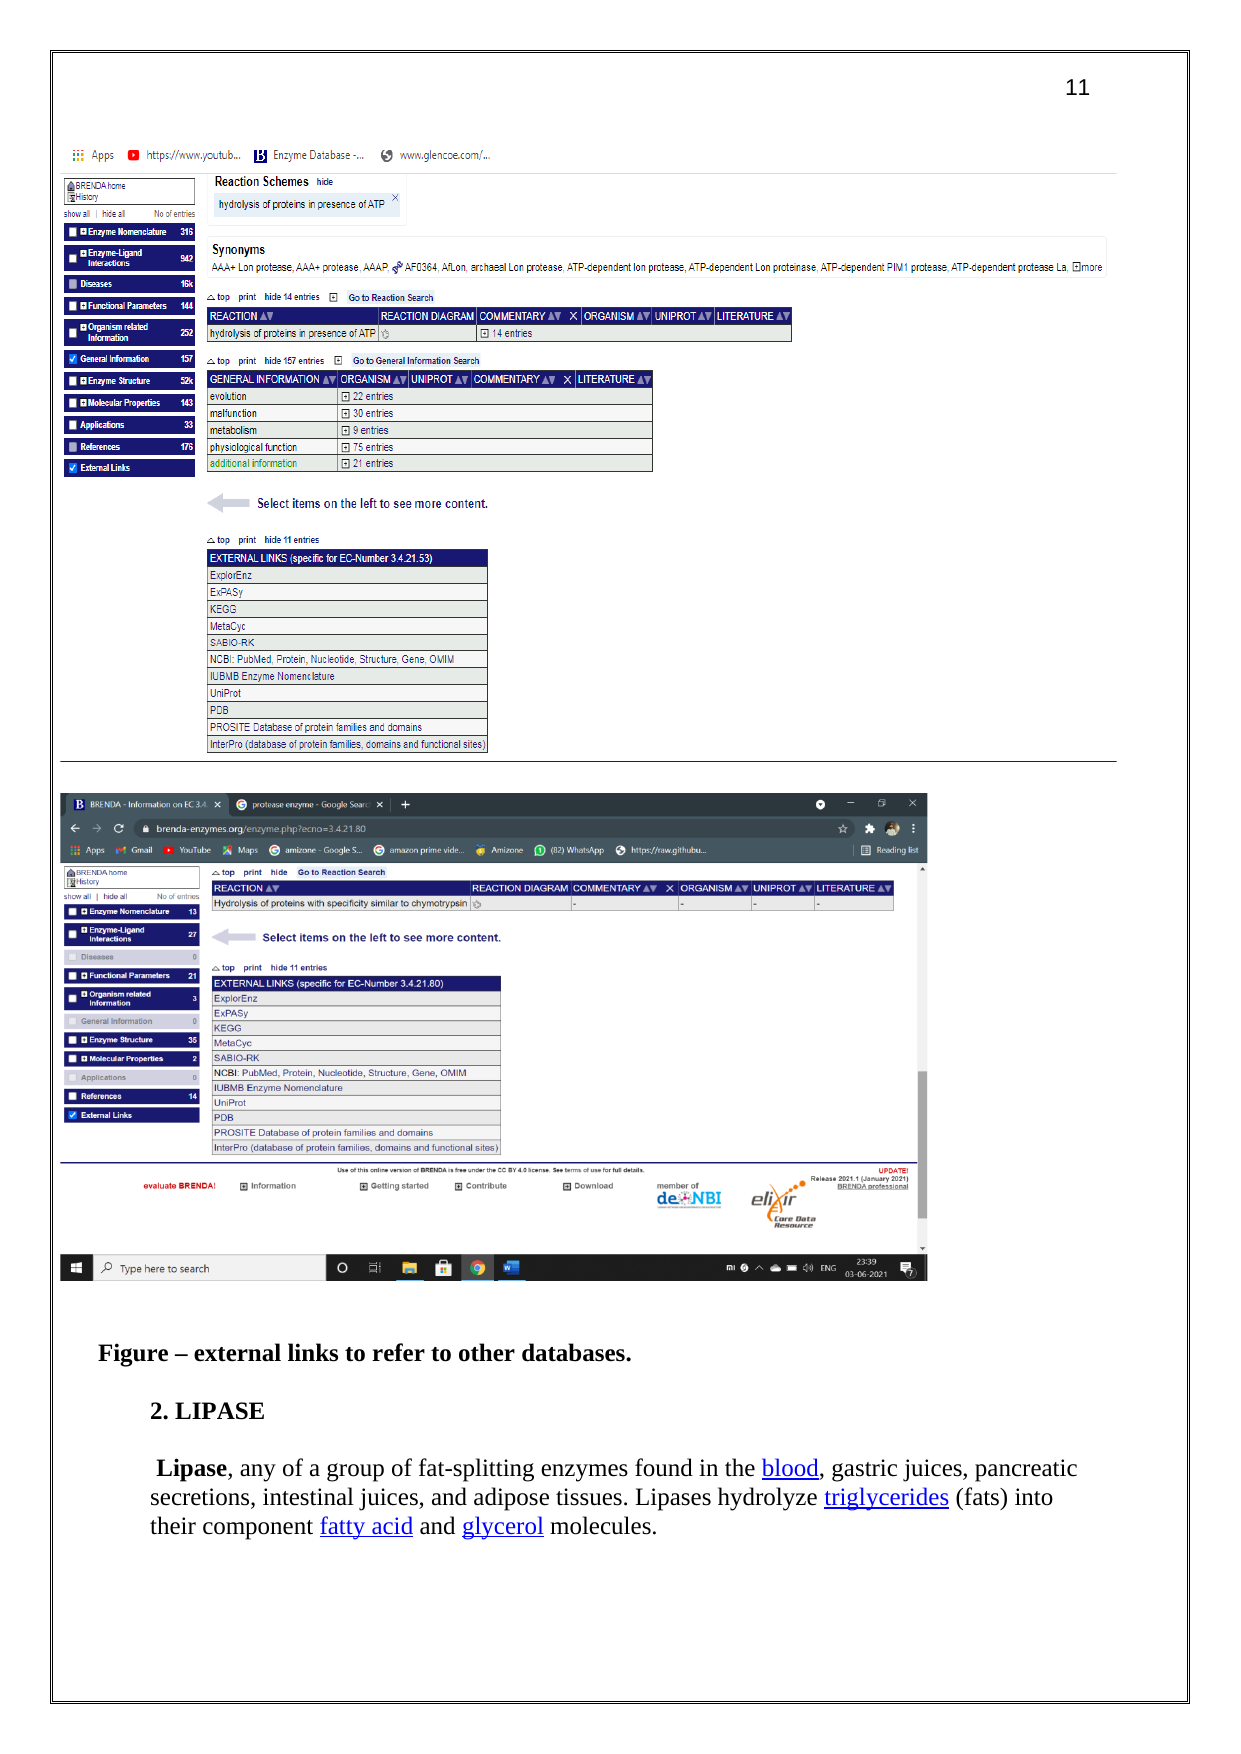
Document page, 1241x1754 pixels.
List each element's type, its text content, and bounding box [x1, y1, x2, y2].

picture [60, 150, 1117, 768]
picture [60, 793, 928, 1281]
text 2. LIPASE [150, 1396, 1090, 1425]
text Lipase, any of a group of fat-splitting enzymes found in the blood, gastric juices, pancreatic secretions, intestinal juices, and adipose tissues. Lipases hydrolyze triglycerides (fats) into their component fatty acid and glycerol molecules. [150, 1453, 1090, 1540]
text Figure – external links to refer to other databases. [60, 1338, 1090, 1367]
